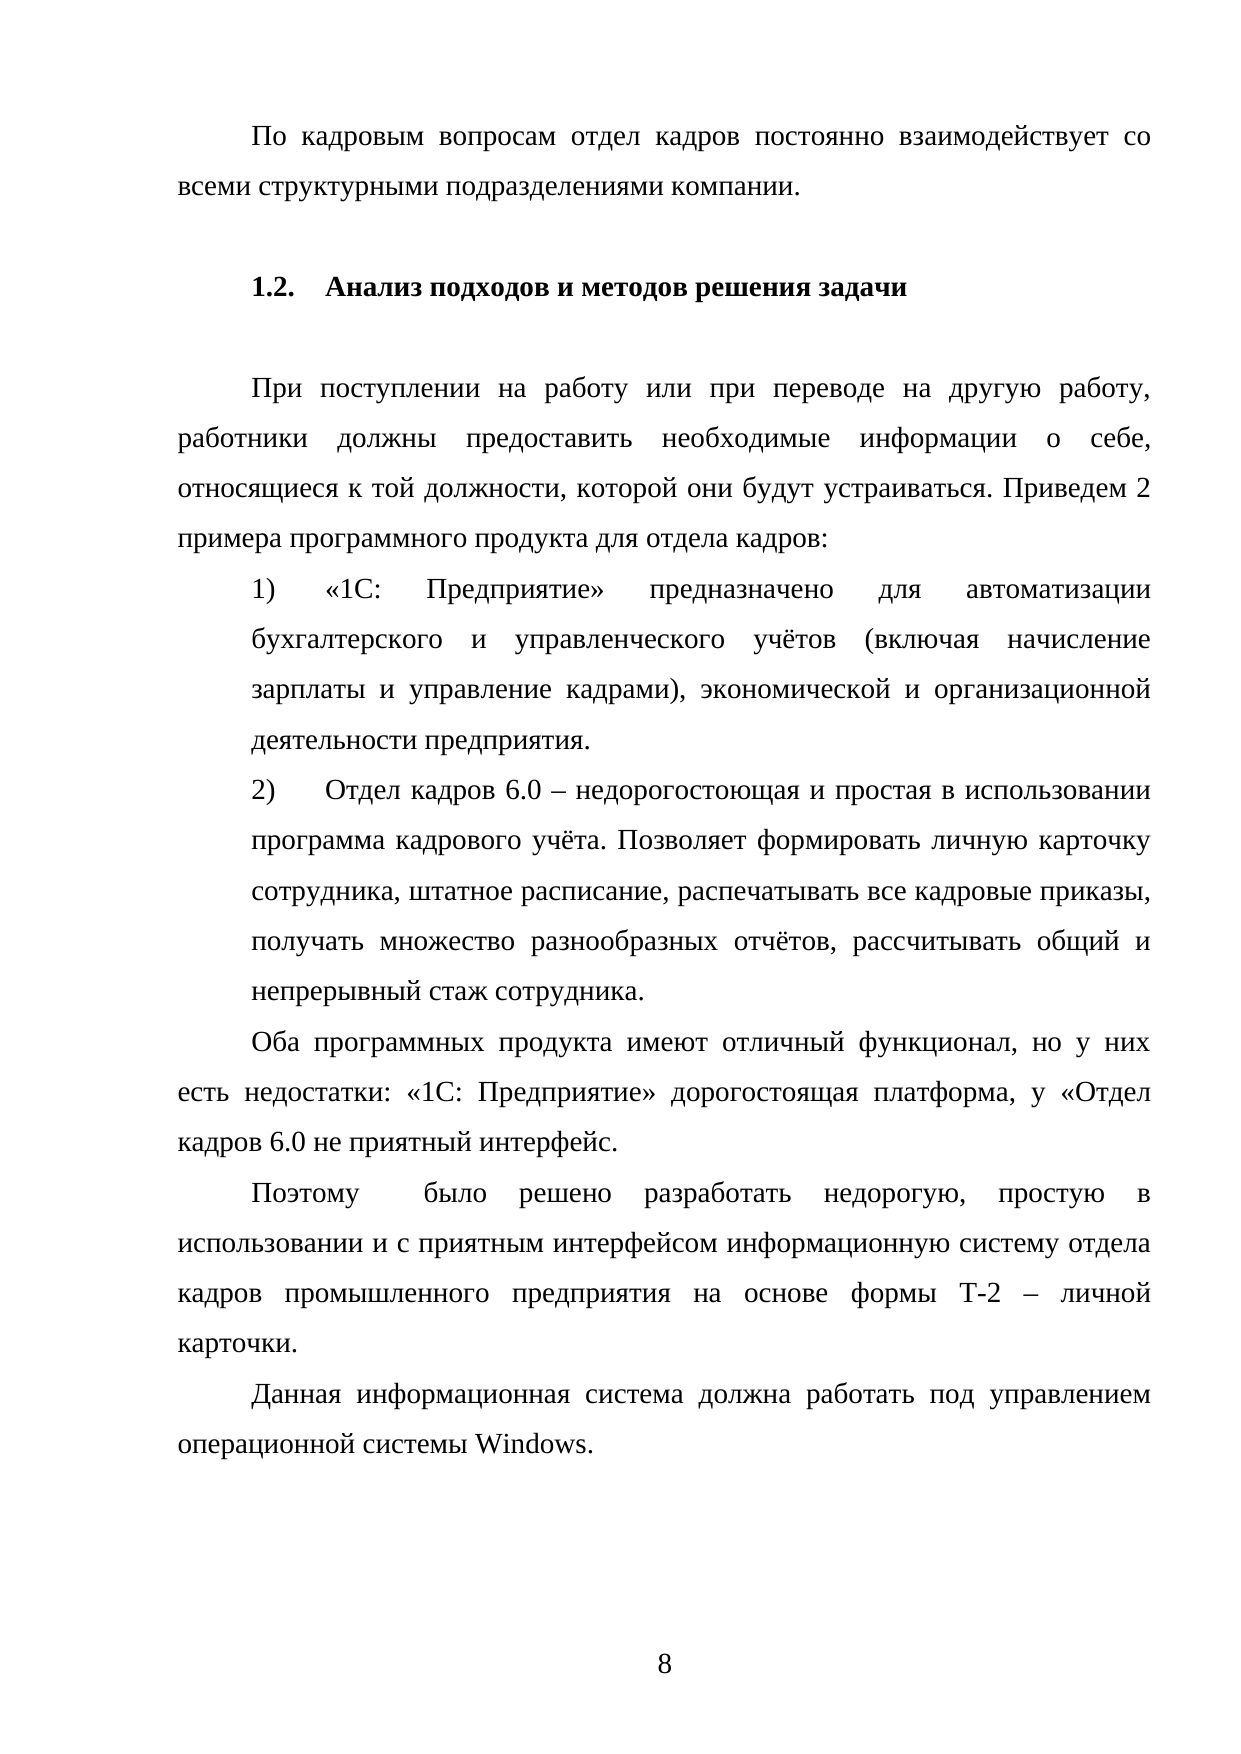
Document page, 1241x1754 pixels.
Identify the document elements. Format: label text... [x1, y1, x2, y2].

subtitle Анализ подходов и методов решения задачи [177, 269, 1152, 303]
list Отдел кадров 6.0 – недорогостоющая и простая в использовании программа кадрового учёта. Позволяет формировать личную карточку сотрудника, штатное расписание, распечатывать все кадровые приказы, получать множество разнообразных отчётов, рассчитывать общий и непрерывный стаж сотрудника. [251, 772, 1152, 1007]
list Оба программных продукта имеют отличный функционал, но у них есть недостатки: «1С: Предприятие» дорогостоящая платформа, у «Отдел кадров 6.0 не приятный интерфейс. [177, 1024, 1152, 1158]
list «1С: Предприятие» предназначено для автоматизации бухгалтерского и управленческого учётов (включая начисление зарплаты и управление кадрами), экономической и организационной деятельности предприятия. [251, 571, 1152, 755]
text При поступлении на работу или при переводе на другую работу, работники должны предоставить необходимые информации о себе, относящиеся к той должности, которой они будут устраиваться. Приведем 2 примера программного продукта для отдела кадров: [177, 370, 1152, 554]
text Данная информационная система должна работать под управлением операционной системы Windows. [177, 1376, 1152, 1460]
text По кадровым вопросам отдел кадров постоянно взаимодействует со всеми структурными подразделениями компании. [177, 118, 1152, 202]
list Поэтому было решено разработать недорогую, простую в использовании и с приятным интерфейсом информационную систему отдела кадров промышленного предприятия на основе формы Т-2 – личной карточки. [177, 1175, 1152, 1359]
